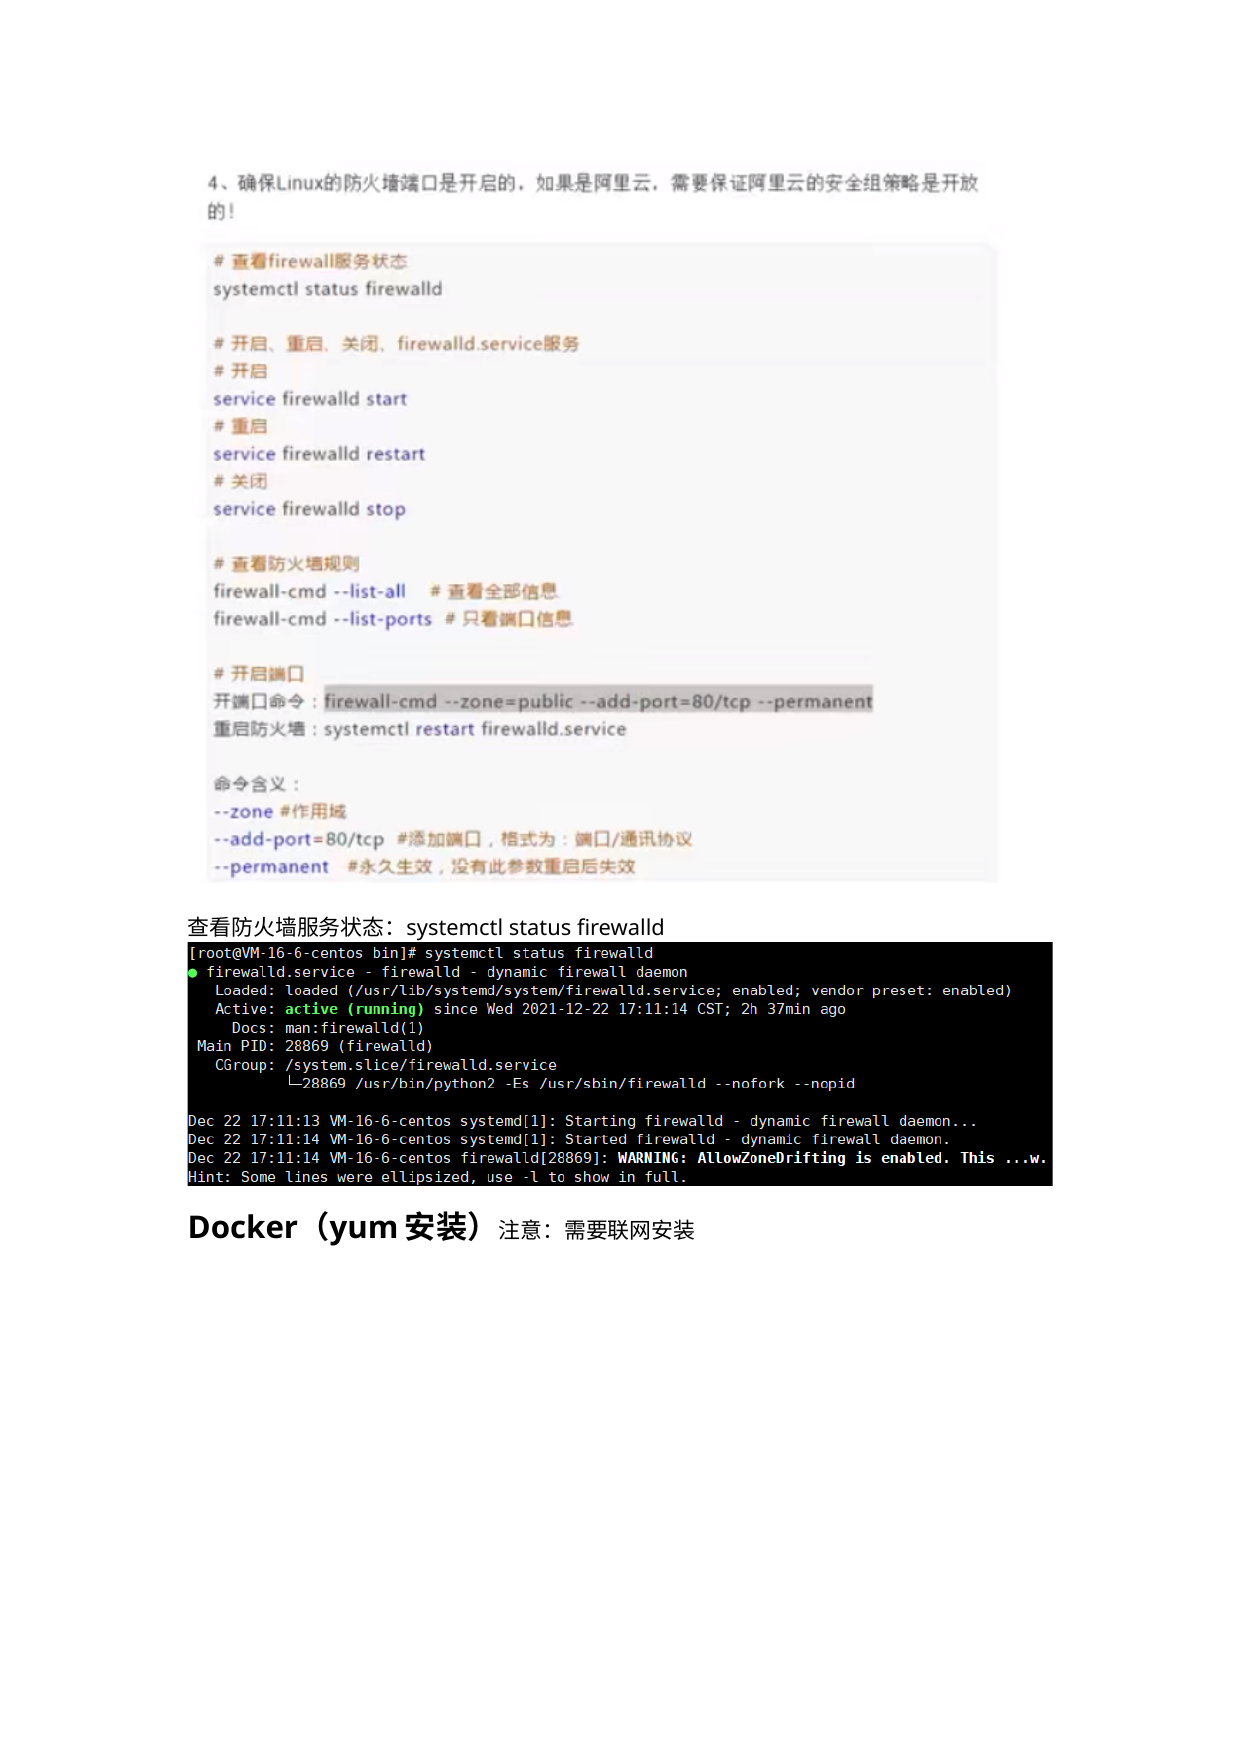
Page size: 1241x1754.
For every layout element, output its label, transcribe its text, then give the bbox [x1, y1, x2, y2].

picture [187, 162, 1005, 883]
picture [187, 942, 1053, 1186]
text Docker（yum安装）注意：需要联网安装 [187, 1202, 1053, 1247]
text 查看防火墙服务状态：systemctl status firewalld [187, 909, 1053, 942]
